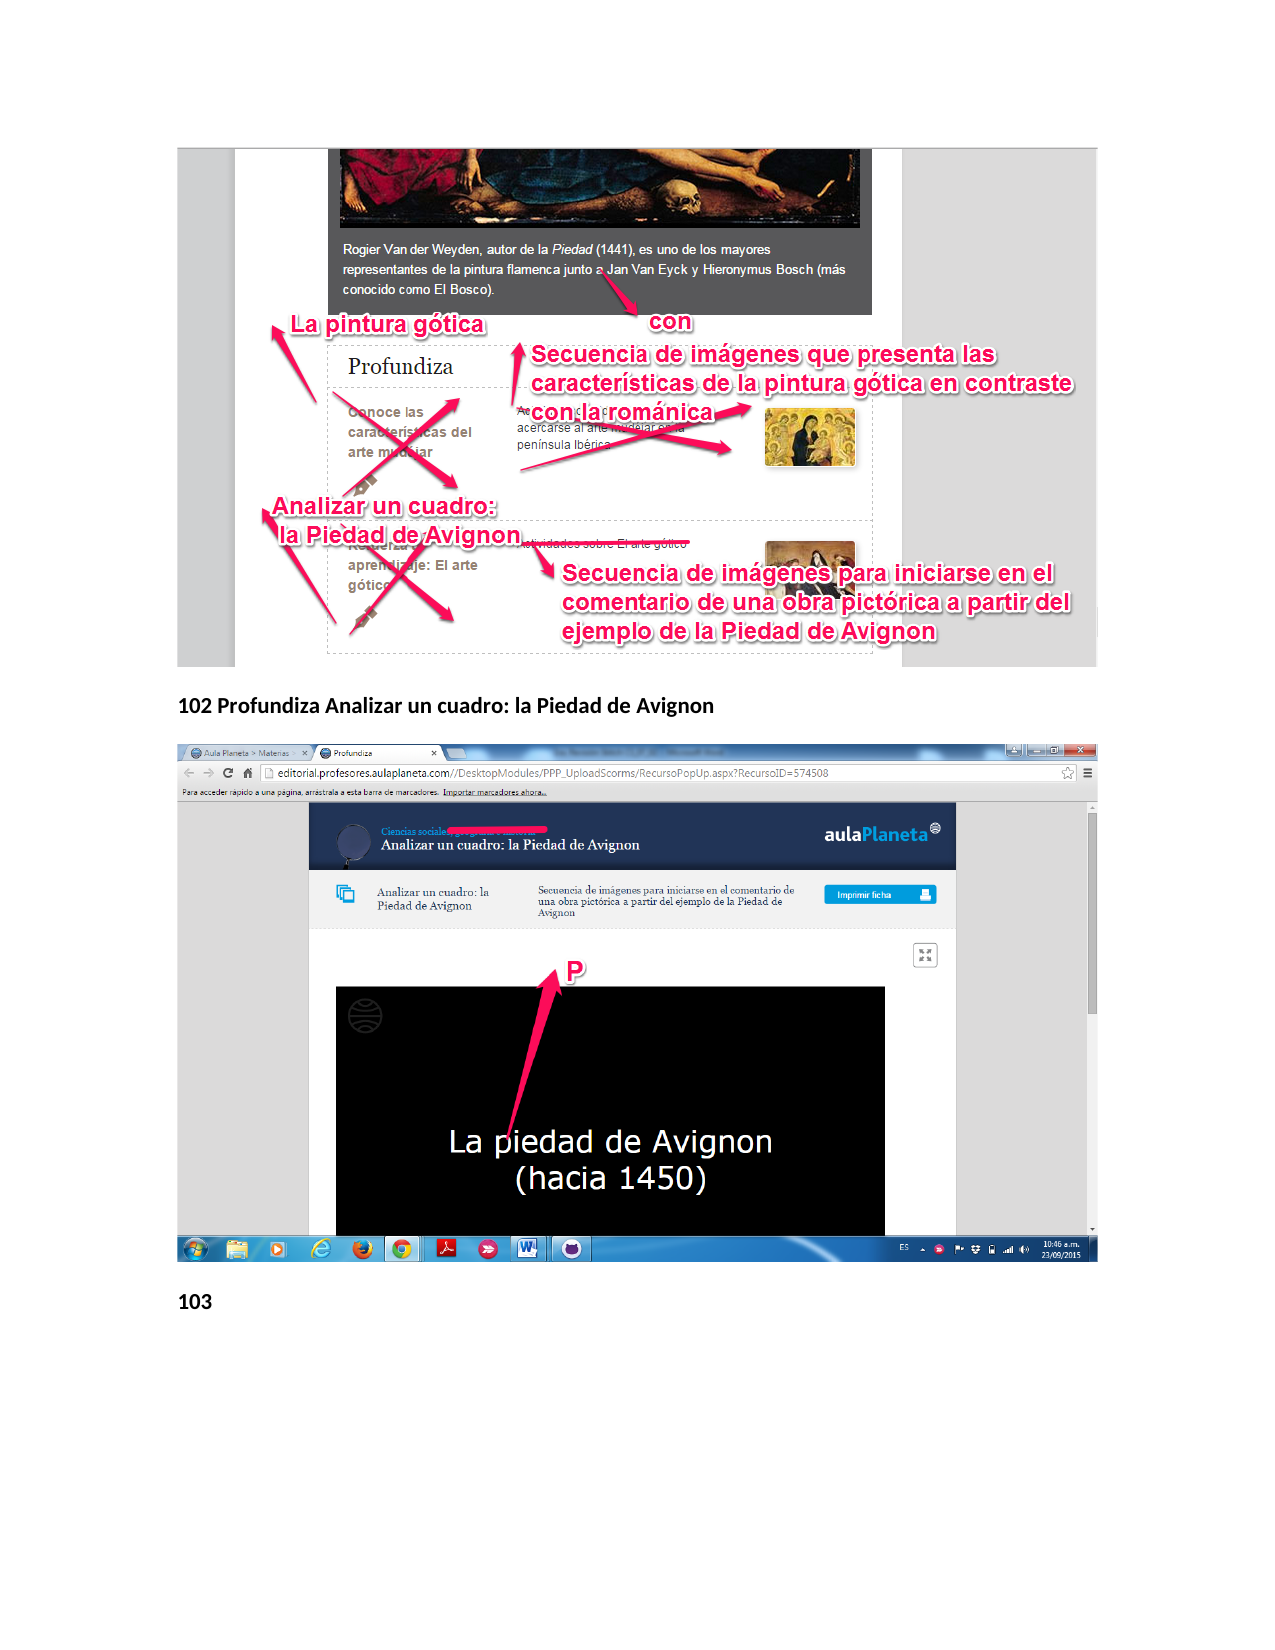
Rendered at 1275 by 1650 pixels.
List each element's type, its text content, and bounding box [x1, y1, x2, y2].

picture [177, 147, 1098, 667]
text 102 Profundiza Analizar un cuadro: la Piedad de Avignon [177, 691, 1098, 719]
picture [177, 744, 1098, 1262]
text 103 [177, 1287, 1098, 1315]
